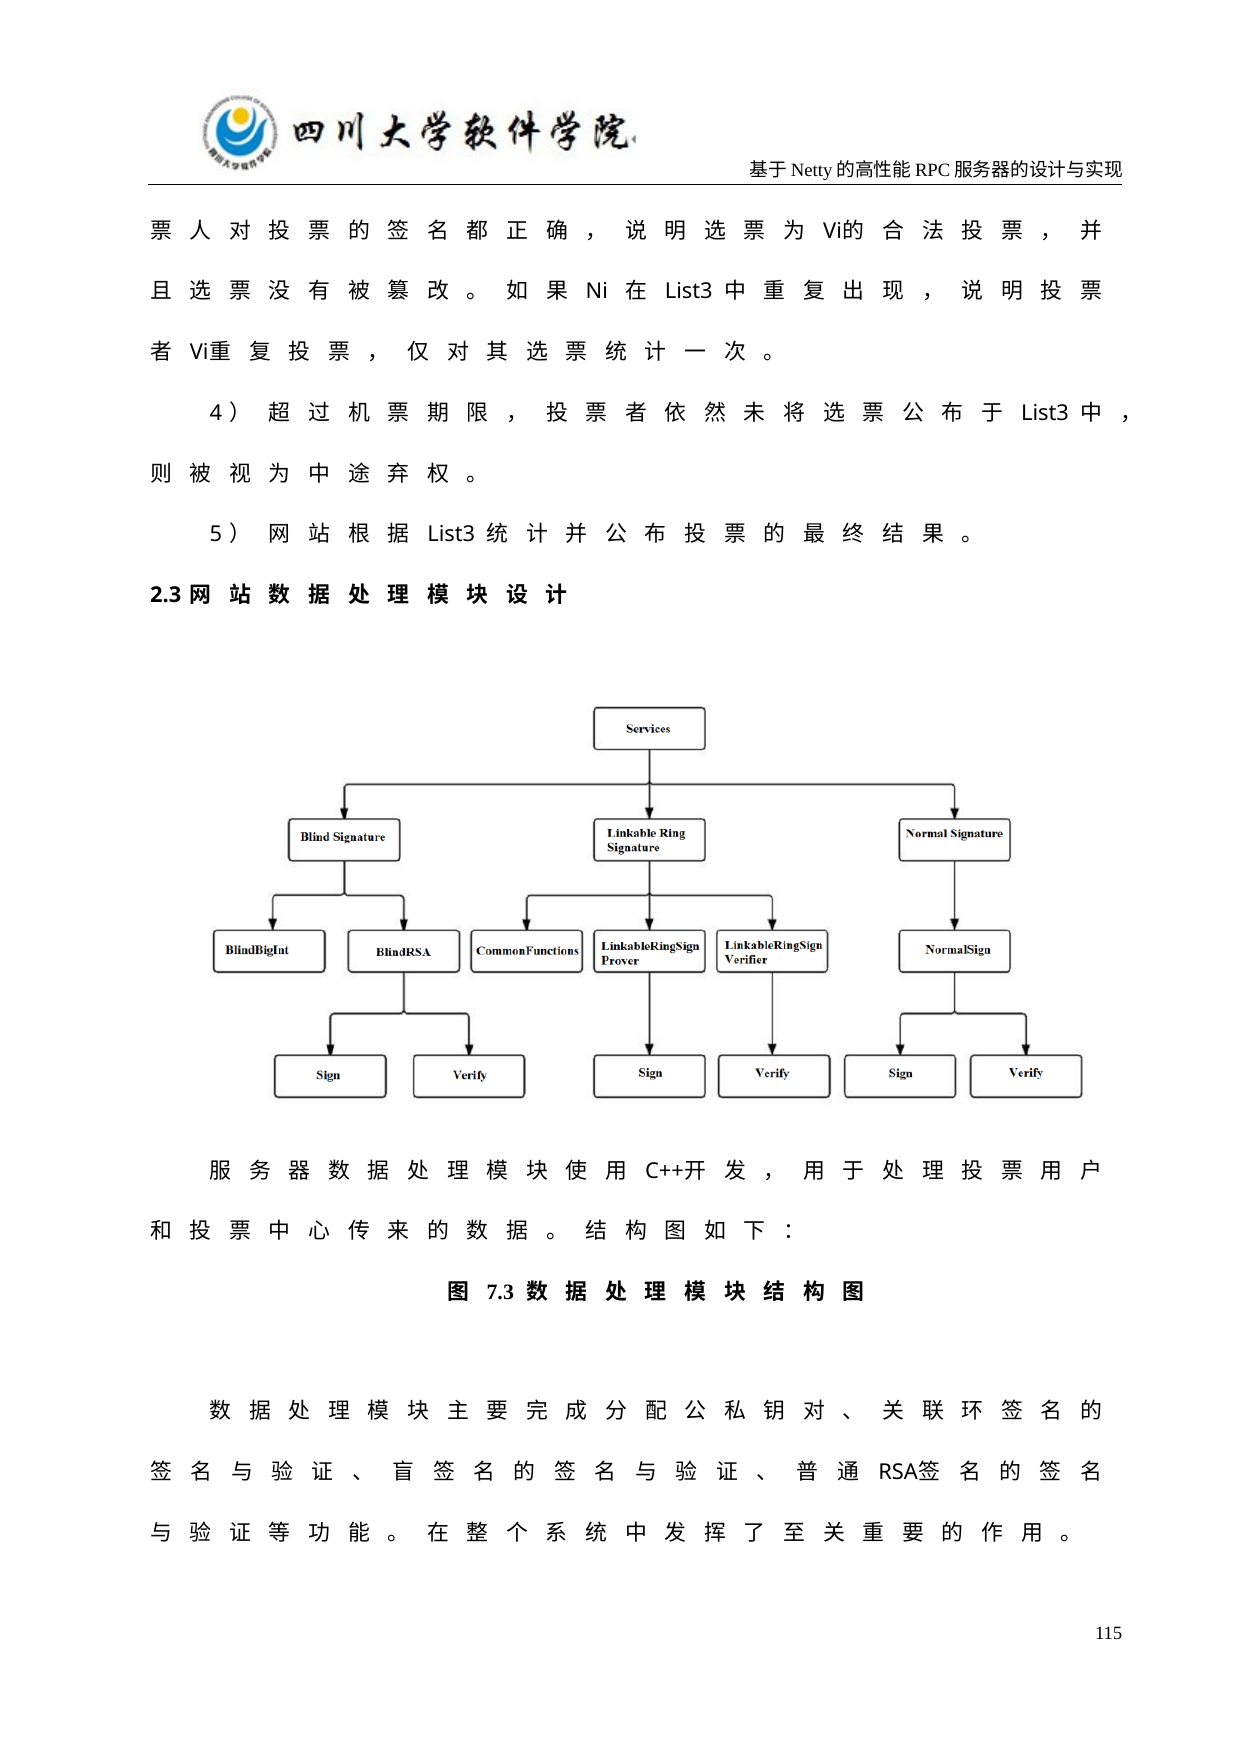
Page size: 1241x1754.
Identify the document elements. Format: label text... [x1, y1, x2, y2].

text 数据处理模块主要完成分配公私钥对、关联环签名的签名与验证、盲签名的签名与验证、普通RSA签名的签名与验证等功能。在整个系统中发挥了至关重要的作用。 [150, 1379, 1120, 1561]
text 图7.3 数据处理模块结构图 [150, 1259, 1120, 1320]
text 4）超过机票期限，投票者依然未将选票公布于List3中，则被视为中途弃权。 [150, 380, 1120, 502]
text 2.3 网站数据处理模块设计 [150, 562, 1120, 623]
picture [200, 675, 1107, 1123]
text 3）Vi对选票Ei签名，然后将相关信息公布于List3中。任何人均可验证最终计票信息的正确性。若投票中心和投票人对投票的签名都正确，说明选票为Vi的合法投票，并且选票没有被篡改。如果Ni在List3中重复出现，说明投票者Vi重复投票，仅对其选票统计一次。 [150, 198, 1120, 380]
picture [197, 88, 639, 177]
text 5）网站根据List3统计并公布投票的最终结果。 [150, 502, 1120, 562]
